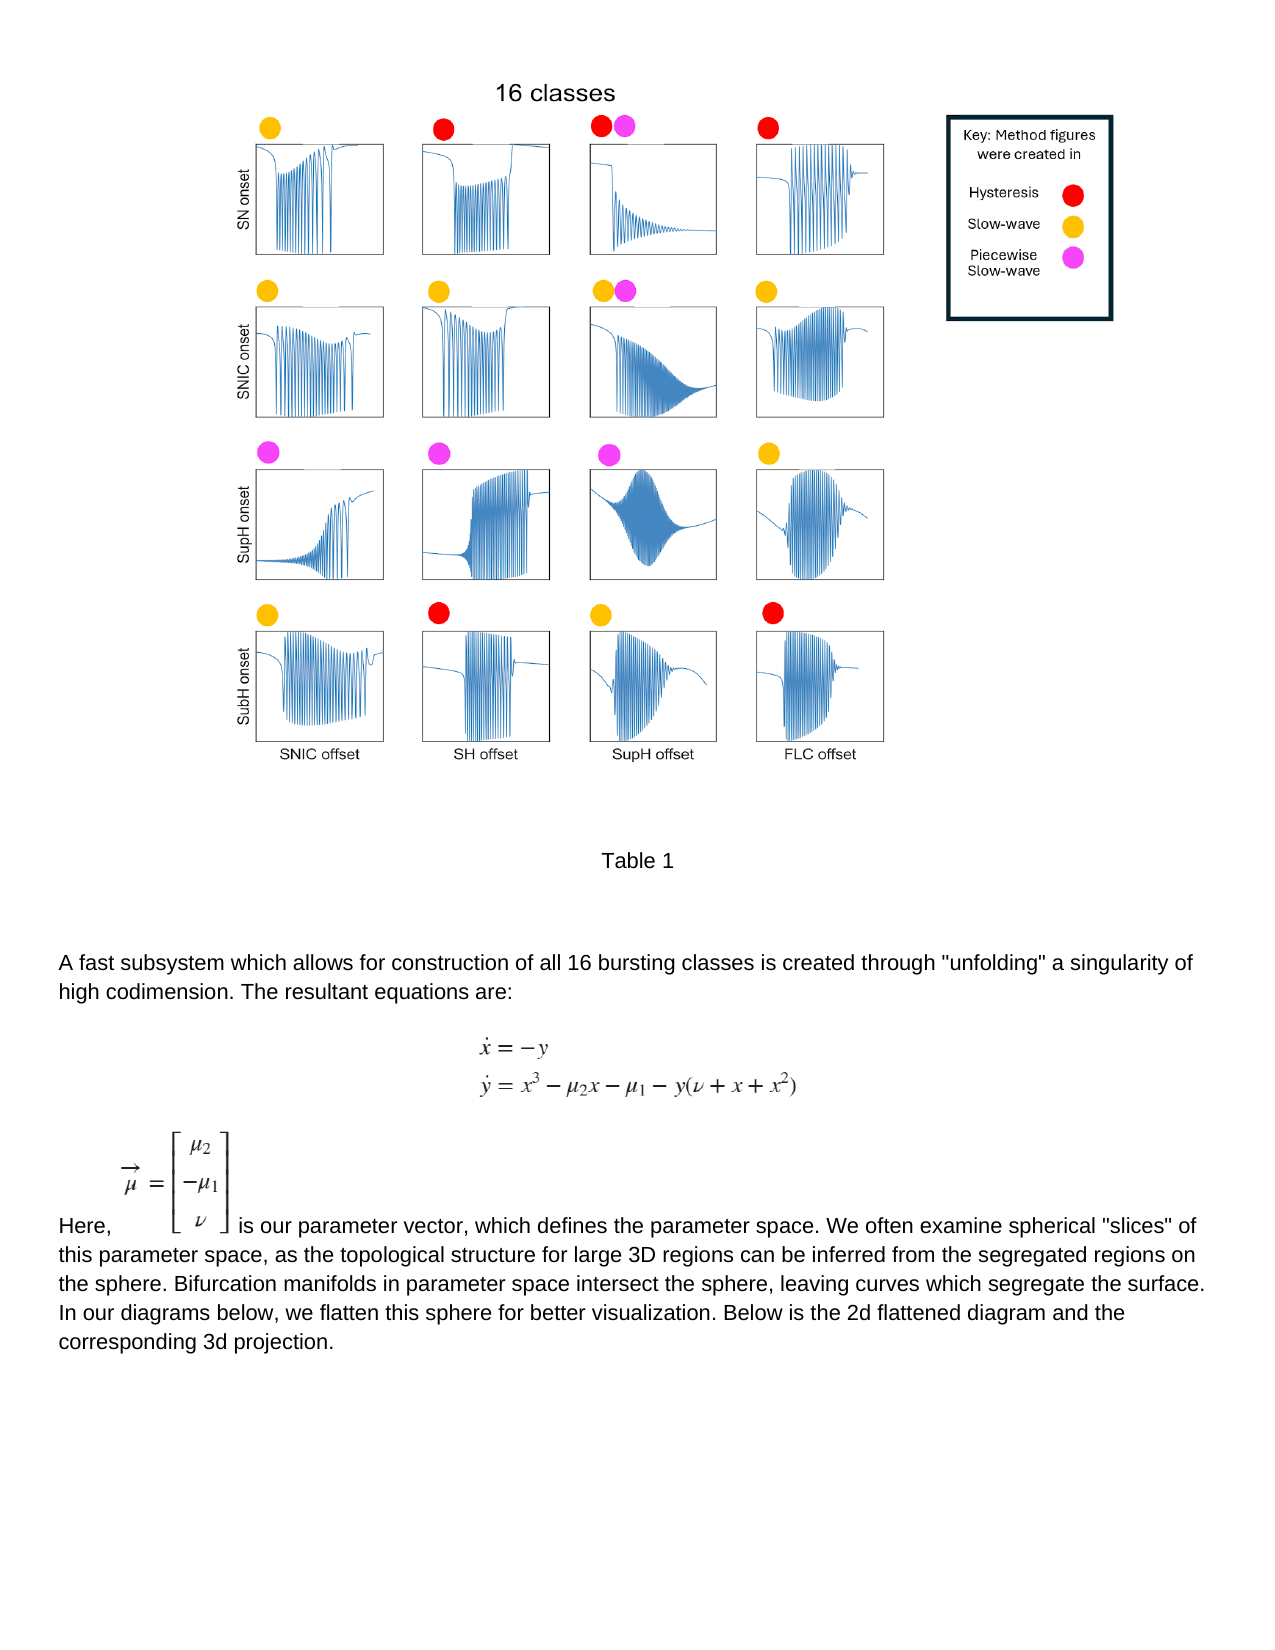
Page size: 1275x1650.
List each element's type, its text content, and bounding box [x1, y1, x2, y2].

picture [477, 1029, 798, 1103]
text Here, is our parameter vector, which defines the parameter space. We often examine spherical "slices" of this parameter space, as the topological structure for large 3D regions can be inferred from the segregated regions on the sphere. Bifurcation manifolds in parameter space intersect the sphere, leaving curves which segregate the surface. In our diagrams below, we flatten this sphere for better visualization. Below is the 2d flattened diagram and the corresponding 3d projection. [58, 1128, 1217, 1354]
picture [150, 58, 1125, 823]
text Table 1 [58, 848, 1217, 873]
picture [117, 1128, 232, 1234]
text A fast subsystem which allows for construction of all 16 bursting classes is created through "unfolding" a singularity of high codimension. The resultant equations are: [58, 950, 1217, 1004]
